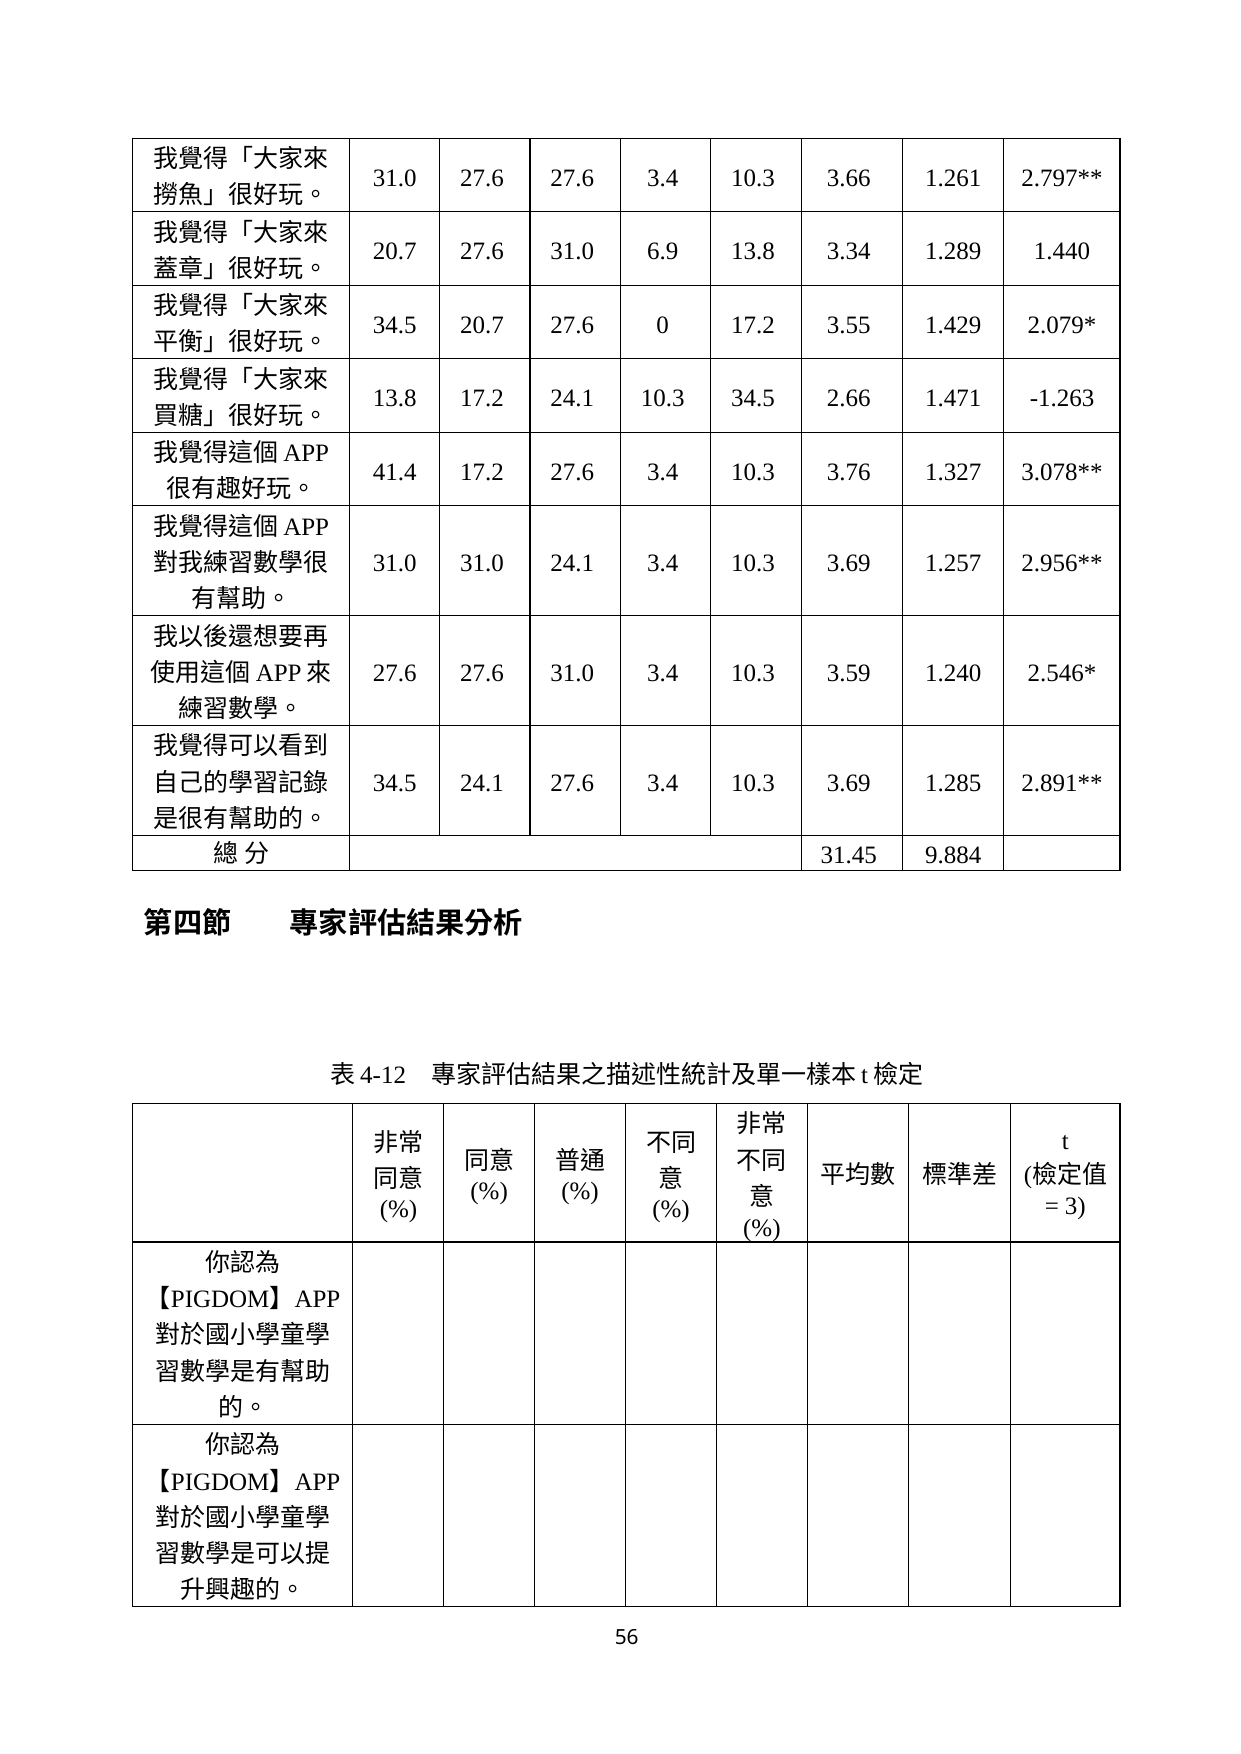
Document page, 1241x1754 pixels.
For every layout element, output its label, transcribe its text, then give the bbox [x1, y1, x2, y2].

table_header 非常不同意 (%) [717, 1104, 807, 1241]
table_cell [350, 836, 801, 870]
table_cell 27.6 [531, 139, 620, 211]
table_header [133, 1104, 352, 1241]
table_cell 3.4 [621, 616, 710, 725]
table_cell 2.891** [1004, 726, 1119, 834]
table_header t (檢定值 = 3) [1011, 1104, 1119, 1241]
table_cell [535, 1243, 625, 1424]
table_cell 24.1 [531, 506, 620, 615]
table_cell [808, 1243, 908, 1424]
table_cell 3.76 [802, 433, 902, 505]
table_cell 13.8 [711, 212, 801, 284]
table_cell [353, 1425, 443, 1606]
table_cell 2.66 [802, 359, 902, 432]
table_cell 27.6 [440, 212, 529, 284]
table_cell 0 [621, 286, 710, 358]
table_cell 1.471 [903, 359, 1003, 432]
table_cell 3.078** [1004, 433, 1119, 505]
table_cell 31.0 [440, 506, 529, 615]
table_cell [1004, 836, 1119, 870]
table_cell 10.3 [711, 616, 801, 725]
table_cell 31.0 [350, 139, 439, 211]
table_cell 我覺得可以看到自己的學習記錄是很有幫助的。 [133, 726, 349, 834]
table_cell 我以後還想要再使用這個APP來練習數學。 [133, 616, 349, 725]
table_cell [808, 1425, 908, 1606]
table_cell 27.6 [531, 433, 620, 505]
table_cell 3.4 [621, 506, 710, 615]
table_cell [717, 1243, 807, 1424]
table_cell 2.956** [1004, 506, 1119, 615]
table_header 標準差 [909, 1104, 1010, 1241]
table_cell 1.261 [903, 139, 1003, 211]
table_cell [1011, 1425, 1119, 1606]
table_cell 31.0 [350, 506, 439, 615]
table_header 不同意 (%) [626, 1104, 716, 1241]
table_cell 1.429 [903, 286, 1003, 358]
table_cell 10.3 [711, 506, 801, 615]
table_cell 10.3 [711, 139, 801, 211]
table_cell [626, 1425, 716, 1606]
table_cell 31.45 [802, 836, 902, 870]
table_cell 9.884 [903, 836, 1003, 870]
table_cell 3.66 [802, 139, 902, 211]
table_cell 27.6 [440, 139, 529, 211]
table_cell 17.2 [711, 286, 801, 358]
table_header 普通 (%) [535, 1104, 625, 1241]
table_cell 3.55 [802, 286, 902, 358]
table_cell 3.59 [802, 616, 902, 725]
table_cell [909, 1425, 1010, 1606]
table_cell 2.546* [1004, 616, 1119, 725]
table_cell [535, 1425, 625, 1606]
table_cell 24.1 [531, 359, 620, 432]
text 第四節 專家評估結果分析 [144, 899, 1109, 942]
table_cell [626, 1243, 716, 1424]
table_header 同意 (%) [444, 1104, 534, 1241]
table_cell [444, 1425, 534, 1606]
table_cell 34.5 [350, 286, 439, 358]
table_cell 34.5 [711, 359, 801, 432]
table_cell 27.6 [350, 616, 439, 725]
table_cell 31.0 [531, 616, 620, 725]
table_cell 27.6 [531, 286, 620, 358]
table_cell 17.2 [440, 359, 529, 432]
table_cell 1.285 [903, 726, 1003, 834]
table_cell [909, 1243, 1010, 1424]
table_cell 27.6 [531, 726, 620, 834]
table_cell 3.69 [802, 506, 902, 615]
table_cell 3.69 [802, 726, 902, 834]
table_cell 1.440 [1004, 212, 1119, 284]
table_cell [353, 1243, 443, 1424]
table_cell 13.8 [350, 359, 439, 432]
table_cell 我覺得「大家來買糖」很好玩。 [133, 359, 349, 432]
table_cell 1.257 [903, 506, 1003, 615]
table_cell 17.2 [440, 433, 529, 505]
table_cell 你認為【PIGDOM】APP對於國小學童學習數學是可以提升興趣的。 [133, 1425, 352, 1606]
table_cell 我覺得這個APP很有趣好玩。 [133, 433, 349, 505]
table_cell 20.7 [440, 286, 529, 358]
table_cell 10.3 [621, 359, 710, 432]
table_cell [444, 1243, 534, 1424]
table_cell 20.7 [350, 212, 439, 284]
table_cell 24.1 [440, 726, 529, 834]
table_cell 2.079* [1004, 286, 1119, 358]
table_header 平均數 [808, 1104, 908, 1241]
table_header 非常同意 (%) [353, 1104, 443, 1241]
table_cell 6.9 [621, 212, 710, 284]
table_cell 你認為【PIGDOM】APP對於國小學童學習數學是有幫助的。 [133, 1243, 352, 1424]
table_cell 1.240 [903, 616, 1003, 725]
table_cell 3.4 [621, 726, 710, 834]
table_cell 總 分 [133, 836, 349, 870]
table_cell 2.797** [1004, 139, 1119, 211]
table_cell 10.3 [711, 433, 801, 505]
table_cell 我覺得「大家來撈魚」很好玩。 [133, 139, 349, 211]
text 表4-12 專家評估結果之描述性統計及單一樣本t檢定 [144, 1054, 1109, 1090]
table_cell [1011, 1243, 1119, 1424]
table_cell 我覺得「大家來平衡」很好玩。 [133, 286, 349, 358]
table_cell 3.4 [621, 139, 710, 211]
table_cell 34.5 [350, 726, 439, 834]
table_cell -1.263 [1004, 359, 1119, 432]
table_cell 10.3 [711, 726, 801, 834]
table_cell 1.289 [903, 212, 1003, 284]
table_cell 3.4 [621, 433, 710, 505]
table_cell 1.327 [903, 433, 1003, 505]
table_cell 41.4 [350, 433, 439, 505]
table_cell 31.0 [531, 212, 620, 284]
table_cell 27.6 [440, 616, 529, 725]
table_cell 我覺得這個APP對我練習數學很有幫助。 [133, 506, 349, 615]
table_cell 3.34 [802, 212, 902, 284]
table_cell 我覺得「大家來蓋章」很好玩。 [133, 212, 349, 284]
table_cell [717, 1425, 807, 1606]
